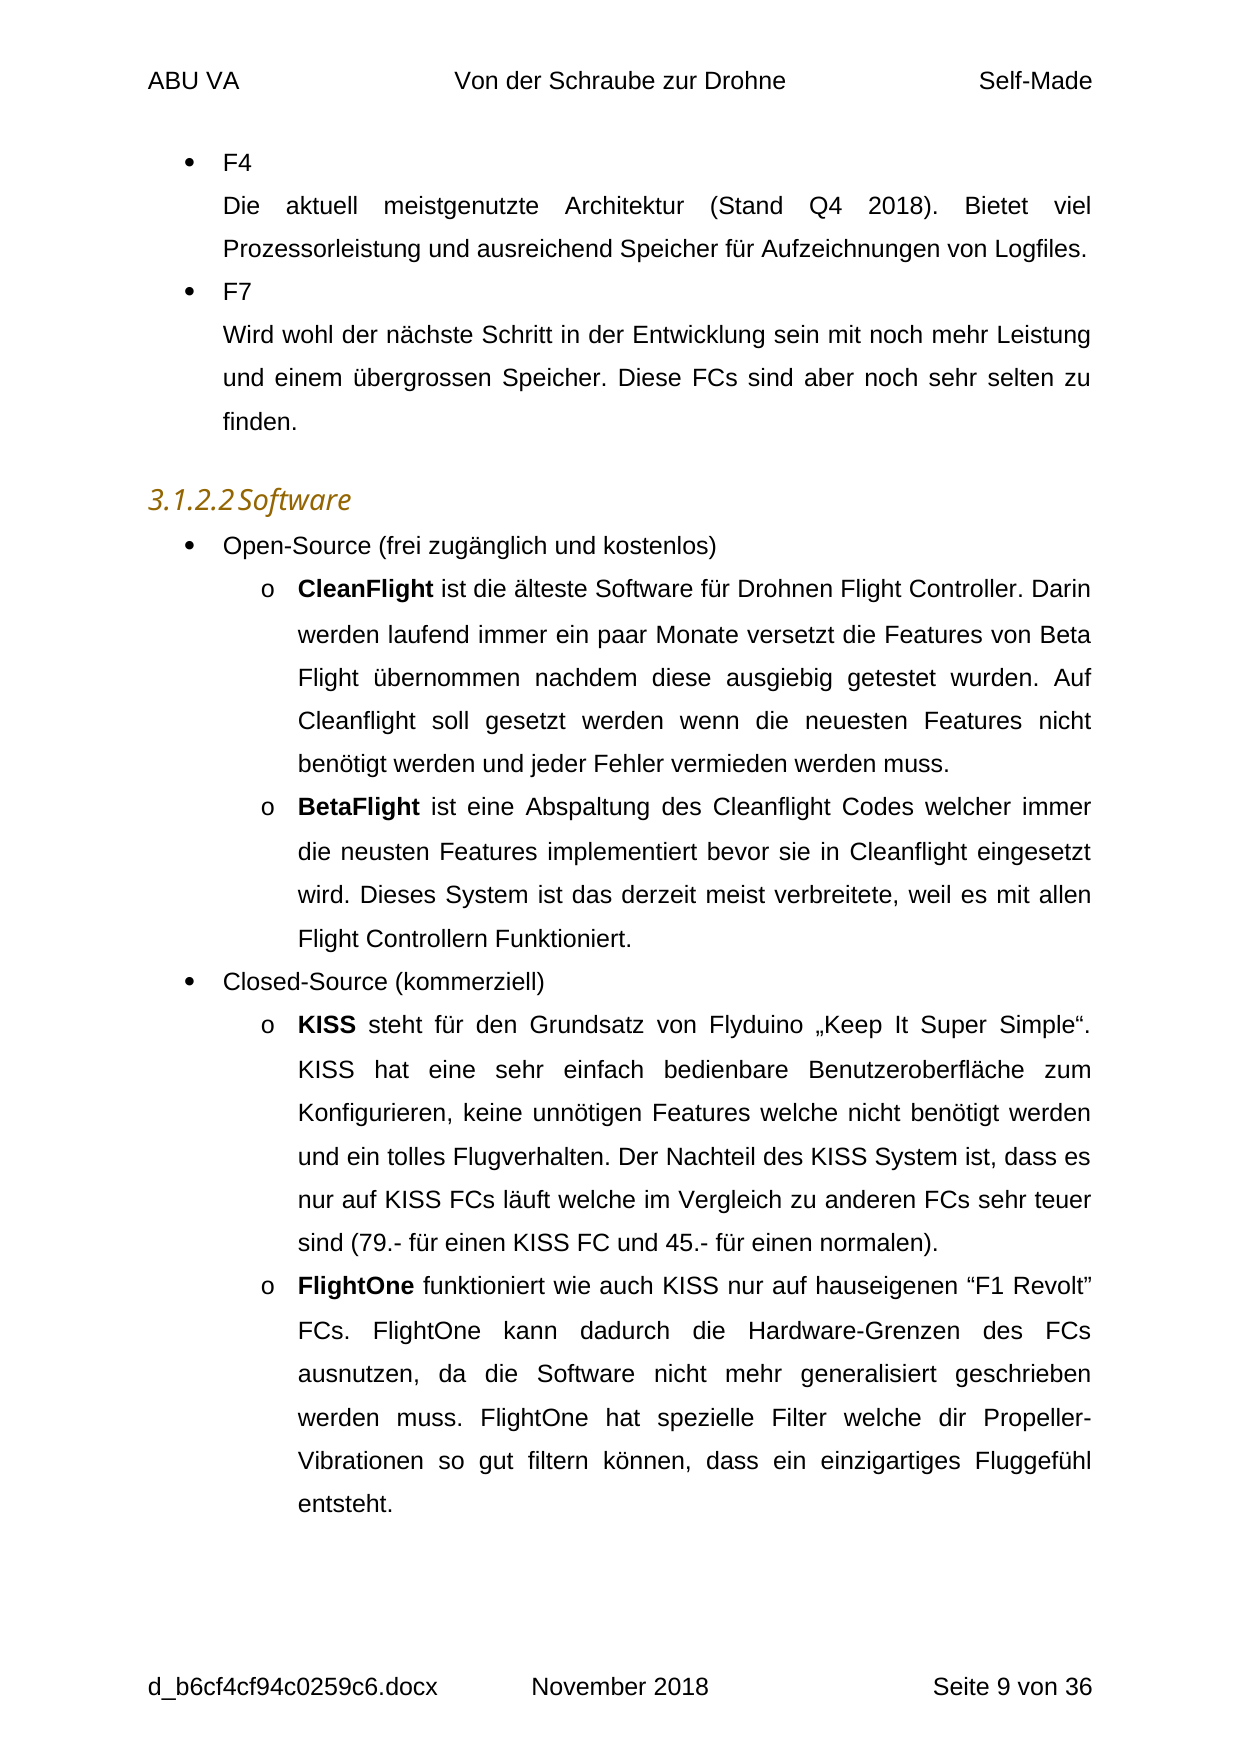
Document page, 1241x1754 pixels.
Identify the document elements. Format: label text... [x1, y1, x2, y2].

list FlightOne funktioniert wie auch KISS nur auf hauseigenen “F1 Revolt” FCs. FlightOne kann dadurch die Hardware-Grenzen des FCs ausnutzen, da die Software nicht mehr generalisiert geschrieben werden muss. FlightOne hat spezielle Filter welche dir Propeller-Vibrationen so gut filtern können, dass ein einzigartiges Fluggefühl entsteht. [260, 1271, 1093, 1517]
list BetaFlight ist eine Abspaltung des Cleanflight Codes welcher immer die neusten Features implementiert bevor sie in Cleanflight eingesetzt wird. Dieses System ist das derzeit meist verbreitete, weil es mit allen Flight Controllern Funktioniert. [260, 792, 1093, 952]
list KISS steht für den Grundsatz von Flyduino „Keep It Super Simple“. KISS hat eine sehr einfach bedienbare Benutzeroberfläche zum Konfigurieren, keine unnötigen Features welche nicht benötigt werden und ein tolles Flugverhalten. Der Nachteil des KISS System ist, dass es nur auf KISS FCs läuft welche im Vergleich zu anderen FCs sehr teuer sind (79.- für einen KISS FC und 45.- für einen normalen). [260, 1010, 1093, 1257]
list F4 [185, 148, 1093, 176]
list F7 [185, 277, 1093, 306]
list Closed-Source (kommerziell) [185, 967, 1093, 996]
subtitle Software [148, 479, 1093, 518]
list Die aktuell meistgenutzte Architektur (Stand Q4 2018). Bietet viel Prozessorleistung und ausreichend Speicher für Aufzeichnungen von Logfiles. [223, 191, 1093, 263]
list Wird wohl der nächste Schritt in der Entwicklung sein mit noch mehr Leistung und einem übergrossen Speicher. Diese FCs sind aber noch sehr selten zu finden. [223, 320, 1093, 435]
list Open-Source (frei zugänglich und kostenlos) [185, 531, 1093, 560]
list CleanFlight ist die älteste Software für Drohnen Flight Controller. Darin werden laufend immer ein paar Monate versetzt die Features von Beta Flight übernommen nachdem diese ausgiebig getestet wurden. Auf Cleanflight soll gesetzt werden wenn die neuesten Features nicht benötigt werden und jeder Fehler vermieden werden muss. [260, 574, 1093, 778]
